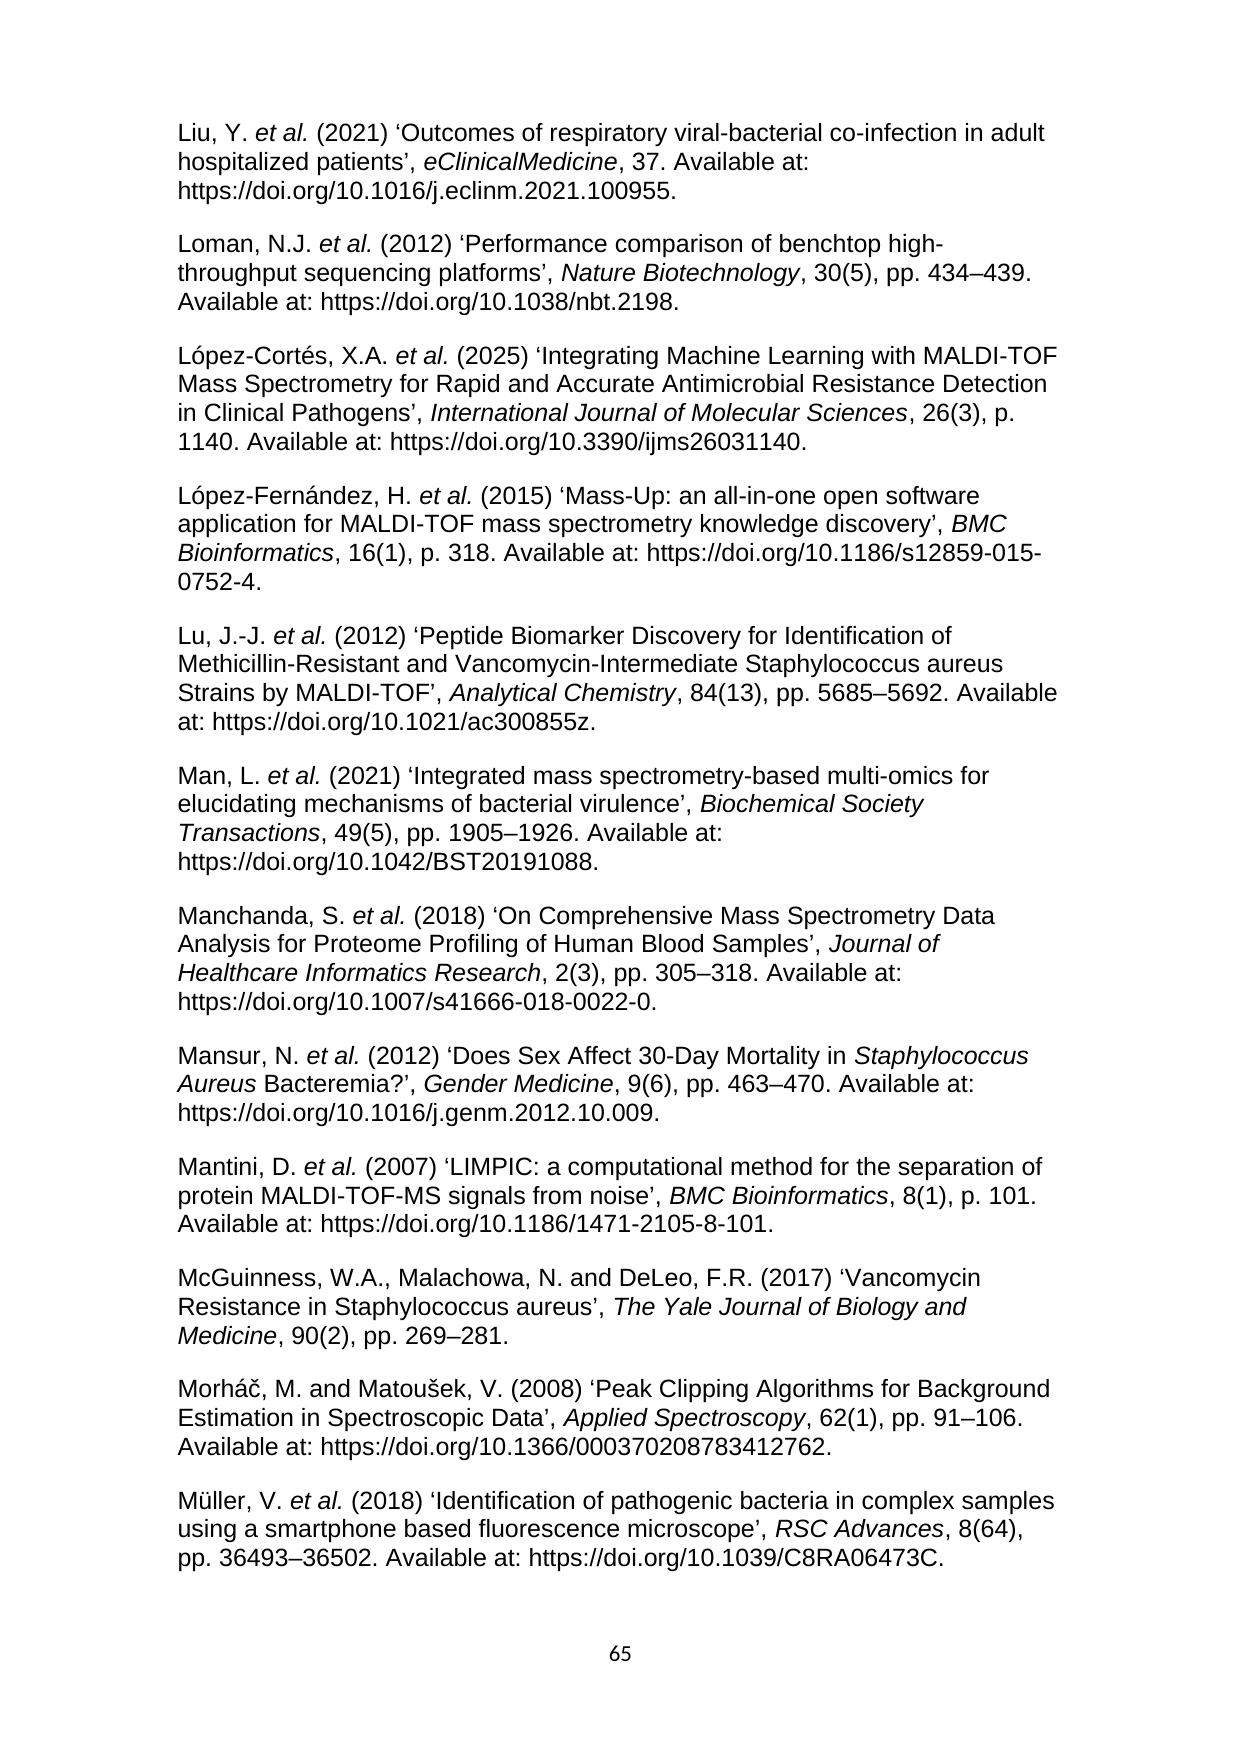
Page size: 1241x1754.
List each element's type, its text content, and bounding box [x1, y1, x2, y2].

text López-Cortés, X.A. et al. (2025) ‘Integrating Machine Learning with MALDI-TOF Mass Spectrometry for Rapid and Accurate Antimicrobial Resistance Detection in Clinical Pathogens’, International Journal of Molecular Sciences, 26(3), p. 1140. Available at: https://doi.org/10.3390/ijms26031140. [177, 341, 1063, 456]
text Morháč, M. and Matoušek, V. (2008) ‘Peak Clipping Algorithms for Background Estimation in Spectroscopic Data’, Applied Spectroscopy, 62(1), pp. 91–106. Available at: https://doi.org/10.1366/000370208783412762. [177, 1374, 1063, 1461]
text López-Fernández, H. et al. (2015) ‘Mass-Up: an all-in-one open software application for MALDI-TOF mass spectrometry knowledge discovery’, BMC Bioinformatics, 16(1), p. 318. Available at: https://doi.org/10.1186/s12859-015-0752-4. [177, 481, 1063, 596]
text Lu, J.-J. et al. (2012) ‘Peptide Biomarker Discovery for Identification of Methicillin-Resistant and Vancomycin-Intermediate Staphylococcus aureus Strains by MALDI-TOF’, Analytical Chemistry, 84(13), pp. 5685–5692. Available at: https://doi.org/10.1021/ac300855z. [177, 621, 1063, 736]
text Loman, N.J. et al. (2012) ‘Performance comparison of benchtop high-throughput sequencing platforms’, Nature Biotechnology, 30(5), pp. 434–439. Available at: https://doi.org/10.1038/nbt.2198. [177, 229, 1063, 316]
text McGuinness, W.A., Malachowa, N. and DeLeo, F.R. (2017) ‘Vancomycin Resistance in Staphylococcus aureus’, The Yale Journal of Biology and Medicine, 90(2), pp. 269–281. [177, 1263, 1063, 1349]
text Man, L. et al. (2021) ‘Integrated mass spectrometry-based multi-omics for elucidating mechanisms of bacterial virulence’, Biochemical Society Transactions, 49(5), pp. 1905–1926. Available at: https://doi.org/10.1042/BST20191088. [177, 761, 1063, 876]
text Mansur, N. et al. (2012) ‘Does Sex Affect 30-Day Mortality in Staphylococcus Aureus Bacteremia?’, Gender Medicine, 9(6), pp. 463–470. Available at: https://doi.org/10.1016/j.genm.2012.10.009. [177, 1041, 1063, 1127]
text Müller, V. et al. (2018) ‘Identification of pathogenic bacteria in complex samples using a smartphone based fluorescence microscope’, RSC Advances, 8(64), pp. 36493–36502. Available at: https://doi.org/10.1039/C8RA06473C. [177, 1486, 1063, 1572]
text Manchanda, S. et al. (2018) ‘On Comprehensive Mass Spectrometry Data Analysis for Proteome Profiling of Human Blood Samples’, Journal of Healthcare Informatics Research, 2(3), pp. 305–318. Available at: https://doi.org/10.1007/s41666-018-0022-0. [177, 901, 1063, 1016]
text Liu, Y. et al. (2021) ‘Outcomes of respiratory viral-bacterial co-infection in adult hospitalized patients’, eClinicalMedicine, 37. Available at: https://doi.org/10.1016/j.eclinm.2021.100955. [177, 118, 1063, 204]
text Mantini, D. et al. (2007) ‘LIMPIC: a computational method for the separation of protein MALDI-TOF-MS signals from noise’, BMC Bioinformatics, 8(1), p. 101. Available at: https://doi.org/10.1186/1471-2105-8-101. [177, 1152, 1063, 1238]
